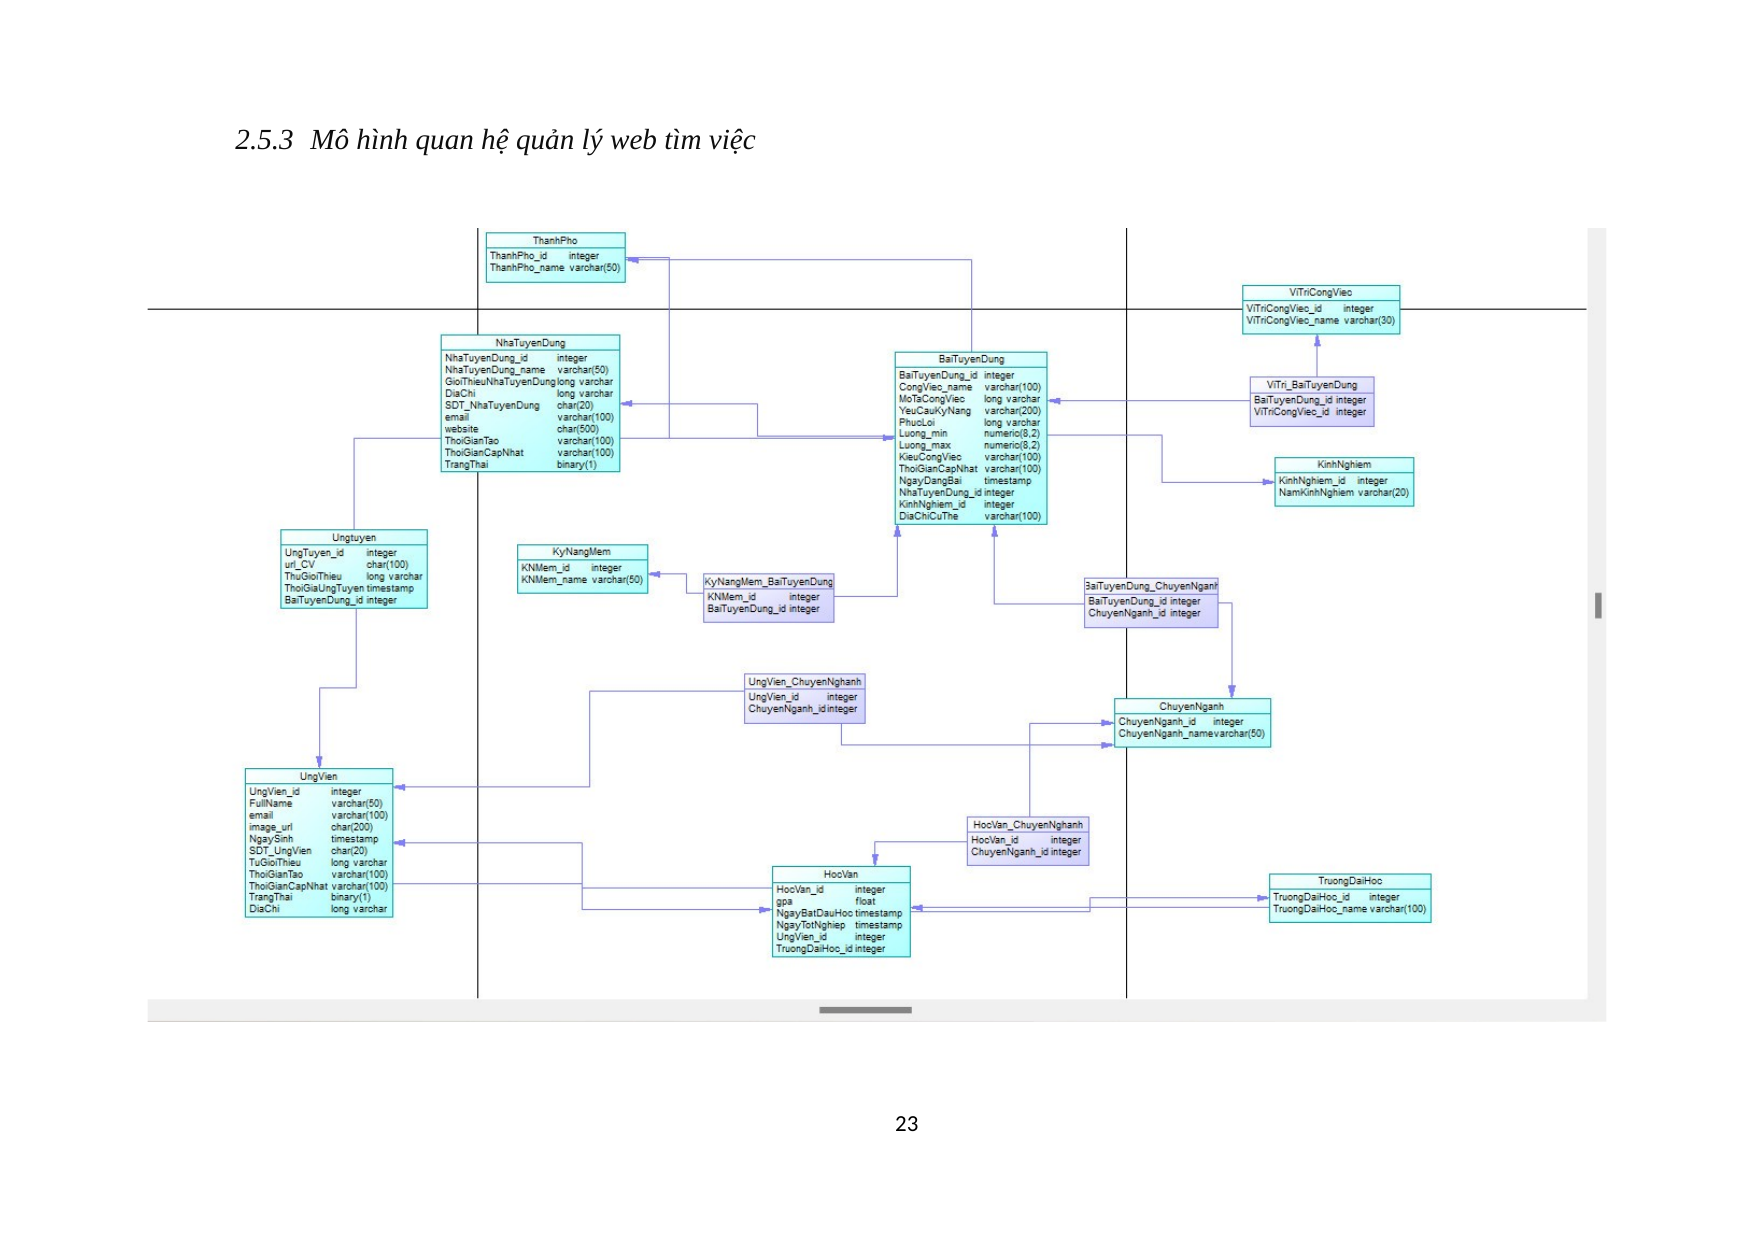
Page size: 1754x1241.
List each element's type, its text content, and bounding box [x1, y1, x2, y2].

picture [147, 228, 1607, 1022]
subtitle Mô hình quan hệ quản lý web tìm việc [235, 122, 1636, 156]
